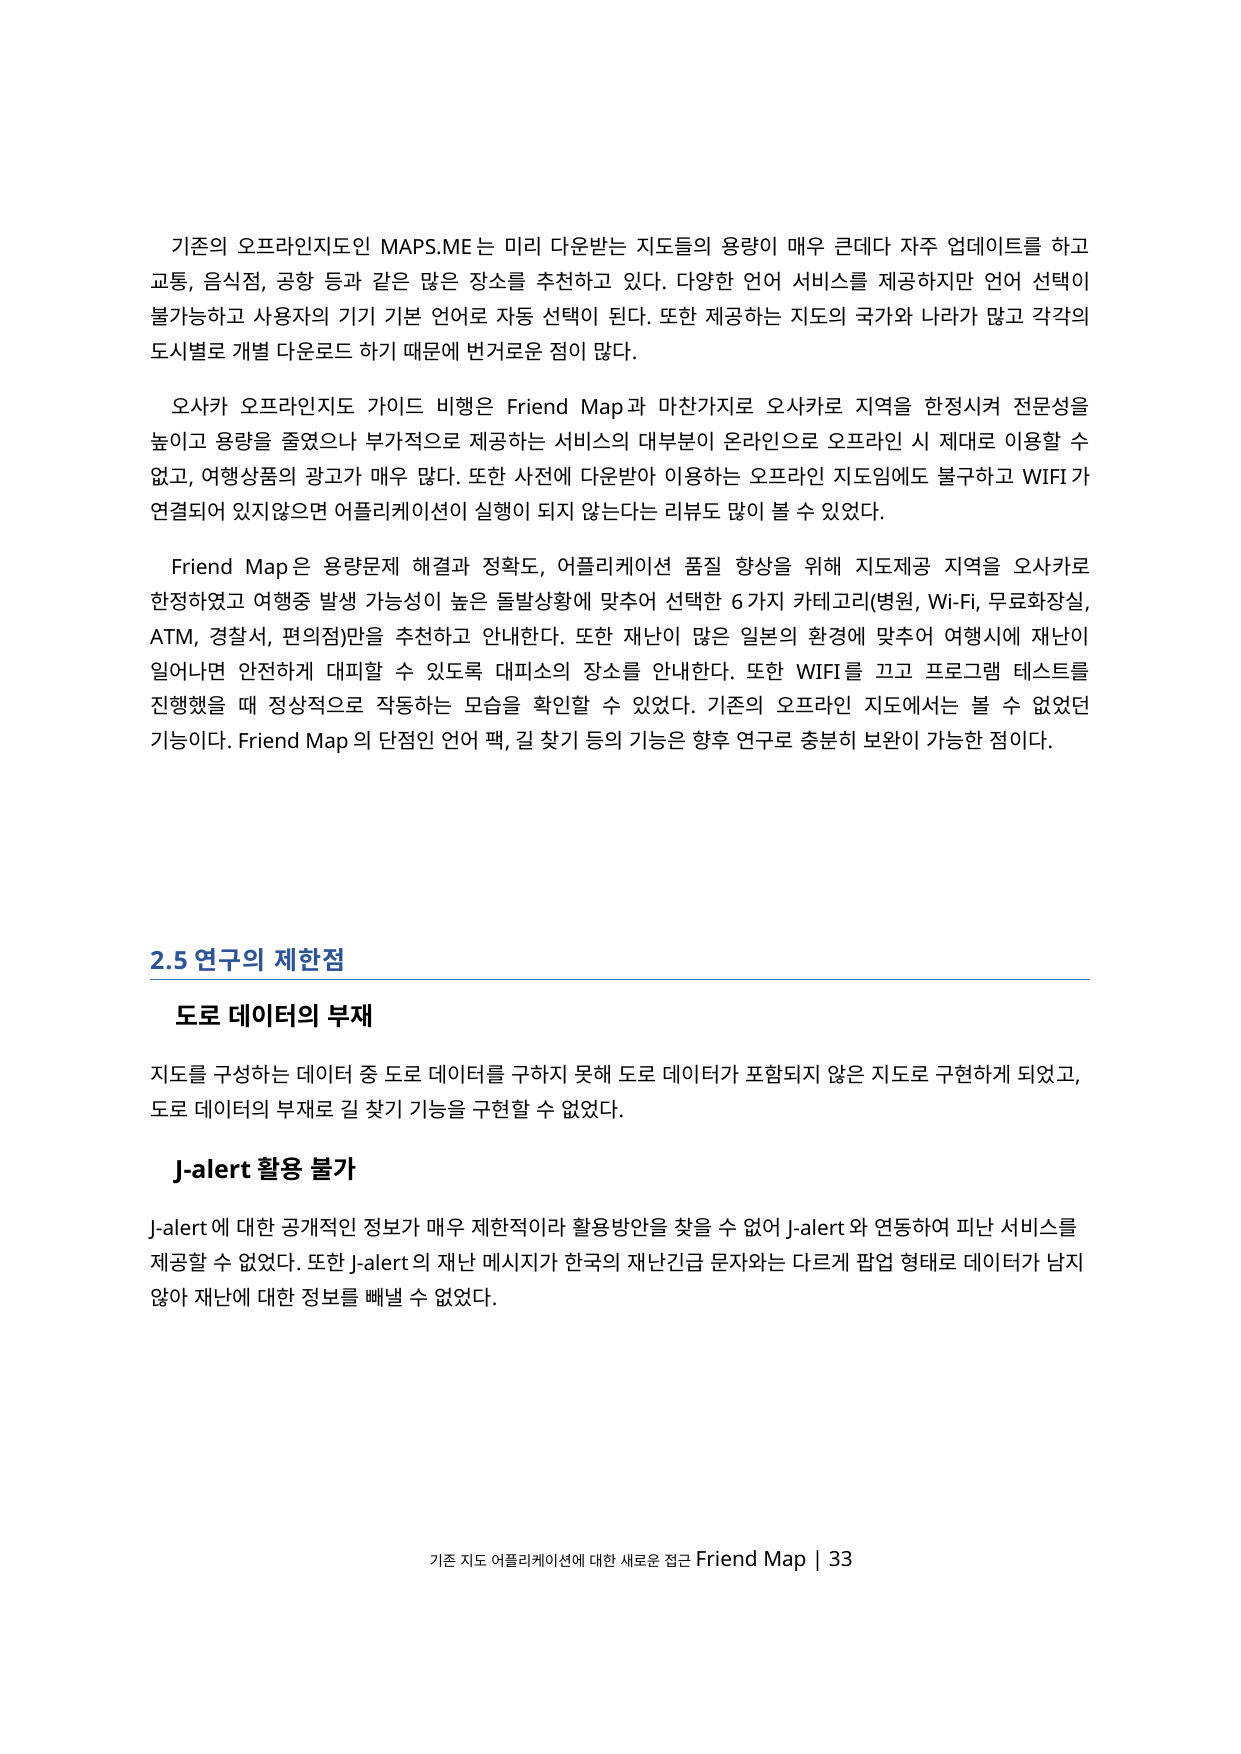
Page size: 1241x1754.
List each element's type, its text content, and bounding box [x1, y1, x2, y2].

text 기존의 오프라인지도인 MAPS.ME는 미리 다운받는 지도들의 용량이 매우 큰데다 자주 업데이트를 하고 교통, 음식점, 공항 등과 같은 많은 장소를 추천하고 있다. 다양한 언어 서비스를 제공하지만 언어 선택이 불가능하고 사용자의 기기 기본 언어로 자동 선택이 된다. 또한 제공하는 지도의 국가와 나라가 많고 각각의 도시별로 개별 다운로드 하기 때문에 번거로운 점이 많다. [150, 231, 1090, 365]
text Friend Map은 용량문제 해결과 정확도, 어플리케이션 품질 향상을 위해 지도제공 지역을 오사카로 한정하였고 여행중 발생 가능성이 높은 돌발상황에 맞추어 선택한 6가지 카테고리(병원, Wi-Fi, 무료화장실, ATM, 경찰서, 편의점)만을 추천하고 안내한다. 또한 재난이 많은 일본의 환경에 맞추어 여행시에 재난이 일어나면 안전하게 대피할 수 있도록 대피소의 장소를 안내한다. 또한 WIFI를 끄고 프로그램 테스트를 진행했을 때 정상적으로 작동하는 모습을 확인할 수 있었다. 기존의 오프라인 지도에서는 볼 수 없었던 기능이다. Friend Map의 단점인 언어 팩, 길 찾기 등의 기능은 향후 연구로 충분히 보완이 가능한 점이다. [150, 551, 1090, 755]
text J-alert 활용 불가 [150, 1149, 1090, 1185]
text 도로 데이터의 부재 [150, 996, 1090, 1032]
text J-alert에 대한 공개적인 정보가 매우 제한적이라 활용방안을 찾을 수 없어 J-alert와 연동하여 피난 서비스를 제공할 수 없었다. 또한 J-alert의 재난 메시지가 한국의 재난긴급 문자와는 다르게 팝업 형태로 데이터가 남지 않아 재난에 대한 정보를 빼낼 수 없었다. [150, 1212, 1090, 1311]
text 지도를 구성하는 데이터 중 도로 데이터를 구하지 못해 도로 데이터가 포함되지 않은 지도로 구현하게 되었고, 도로 데이터의 부재로 길 찾기 기능을 구현할 수 없었다. [150, 1059, 1090, 1124]
text 오사카 오프라인지도 가이드 비행은 Friend Map과 마찬가지로 오사카로 지역을 한정시켜 전문성을 높이고 용량을 줄였으나 부가적으로 제공하는 서비스의 대부분이 온라인으로 오프라인 시 제대로 이용할 수 없고, 여행상품의 광고가 매우 많다. 또한 사전에 다운받아 이용하는 오프라인 지도임에도 불구하고 WIFI가 연결되어 있지않으면 어플리케이션이 실행이 되지 않는다는 리뷰도 많이 볼 수 있었다. [150, 391, 1090, 525]
subtitle 2.5연구의 제한점 [150, 940, 1090, 979]
